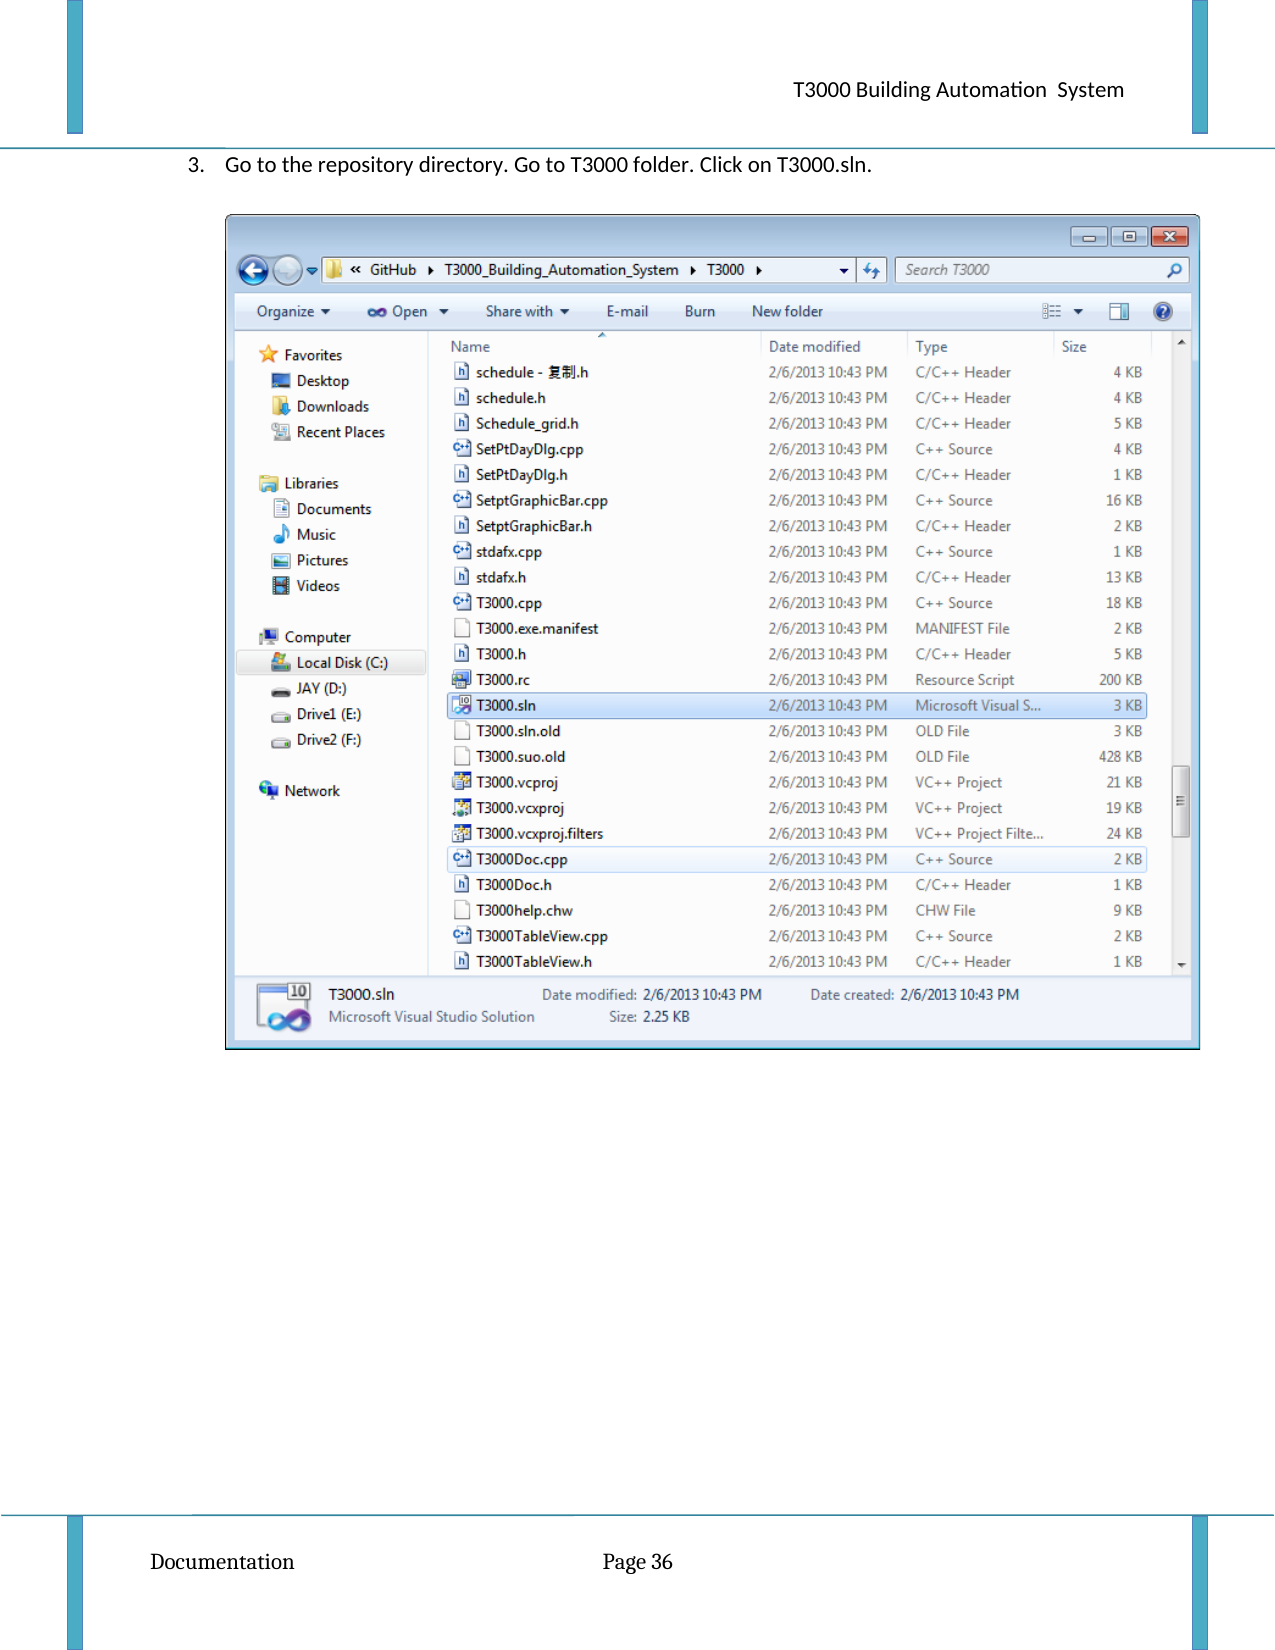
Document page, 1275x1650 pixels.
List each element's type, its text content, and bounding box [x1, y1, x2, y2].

list Go to the repository directory. Go to T3000 folder. Click on T3000.sln. [187, 150, 1125, 178]
picture [225, 214, 1200, 1050]
